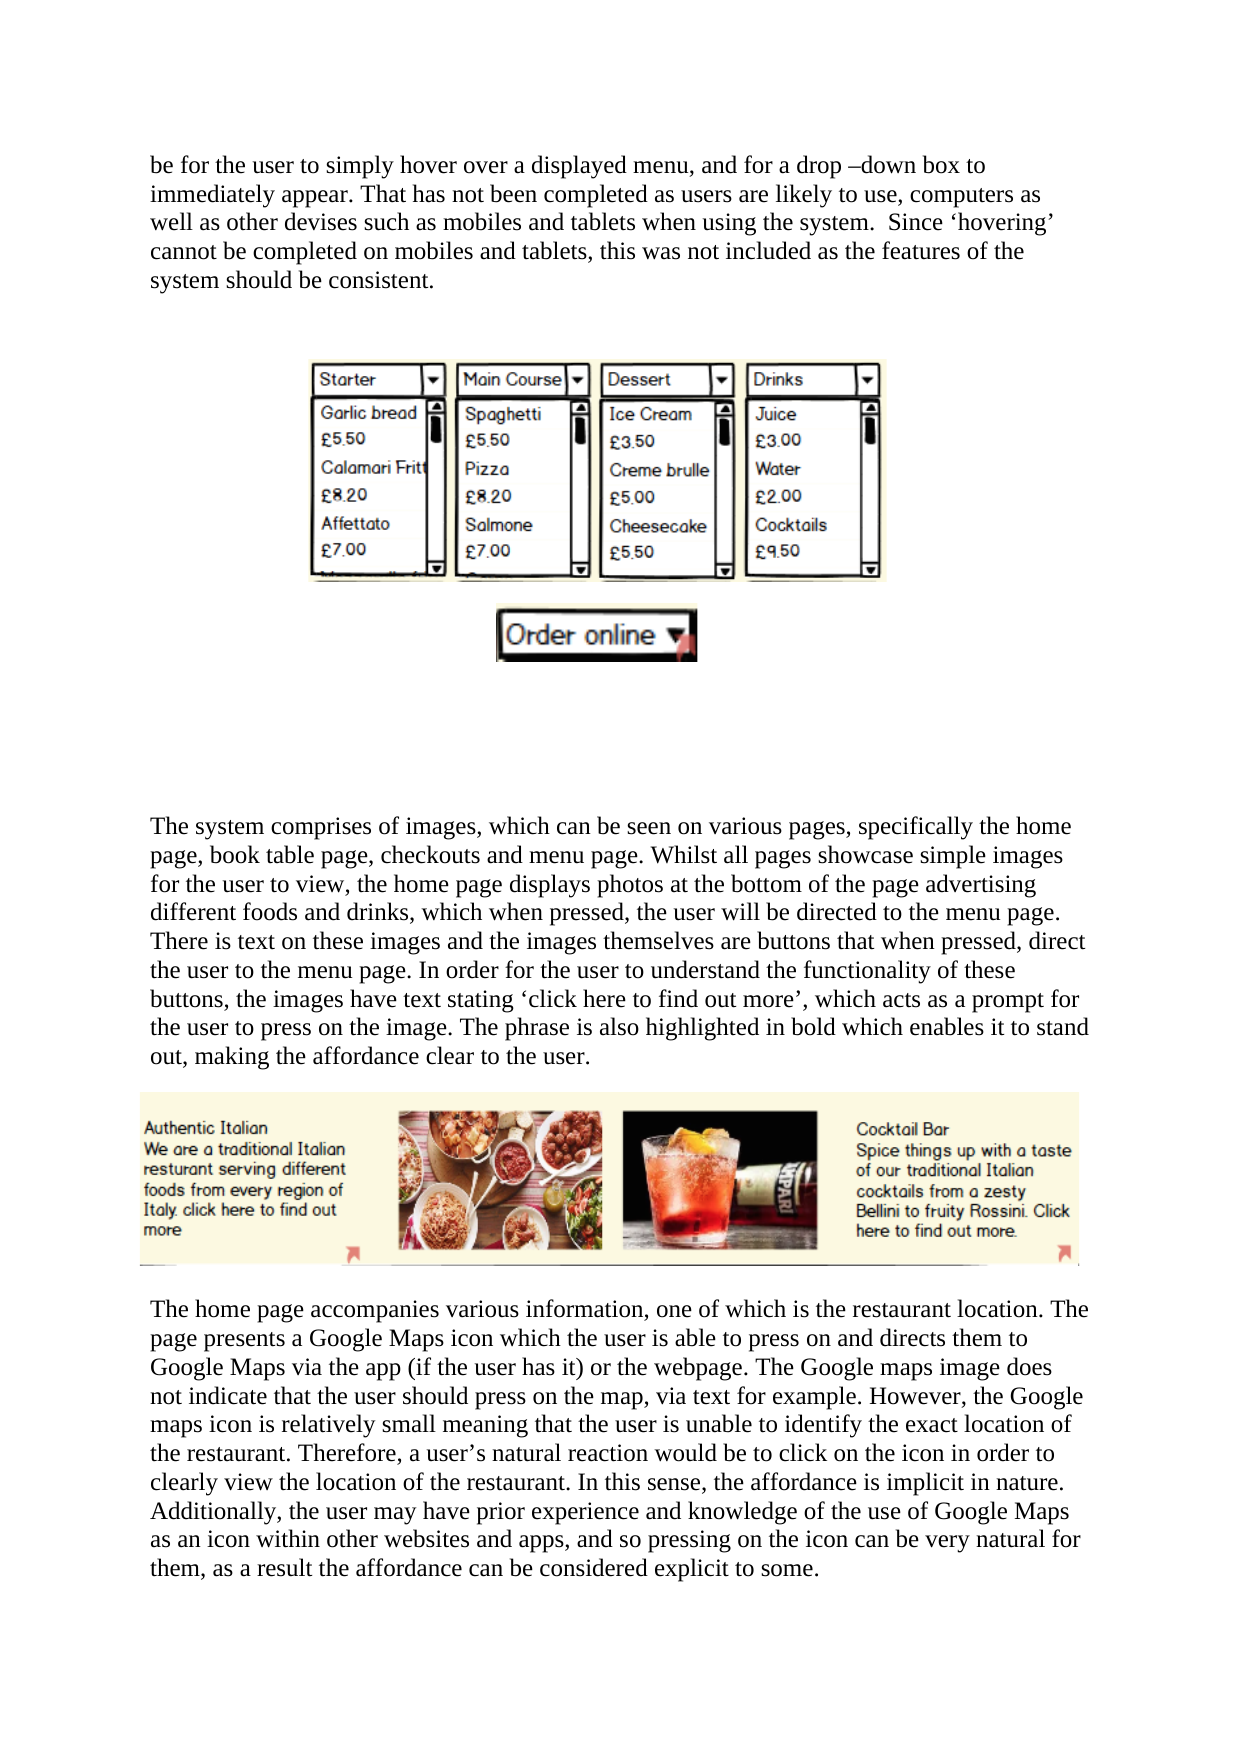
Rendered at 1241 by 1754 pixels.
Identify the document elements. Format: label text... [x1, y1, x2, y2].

text The system comprises of images, which can be seen on various pages, specifically the home page, book table page, checkouts and menu page. Whilst all pages showcase simple images for the user to view, the home page displays photos at the bottom of the page advertising different foods and drinks, which when pressed, the user will be directed to the menu page. There is text on these images and the images themselves are buttons that when pressed, direct the user to the menu page. In order for the user to understand the functionality of these buttons, the images have text stating ‘click here to find out more’, which acts as a prompt for the user to press on the image. The phrase is also highlighted in bold which enables it to stand out, making the affordance clear to the user. [150, 811, 1090, 1070]
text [150, 150, 1090, 294]
picture [496, 603, 698, 662]
picture [308, 359, 887, 582]
text The home page accompanies various information, one of which is the restaurant location. The page presents a Google Maps icon which the user is able to press on and directs them to Google Maps via the app (if the user has it) or the webpage. The Google maps image does not indicate that the user should press on the map, via text for example. However, the Google maps icon is relatively small meaning that the user is unable to identify the exact location of the restaurant. Therefore, a user’s natural reaction would be to click on the icon in order to clearly view the location of the restaurant. In this sense, the affordance is implicit in nature. Additionally, the user may have prior experience and knowledge of the use of Google Maps as an icon within other websites and apps, and so pressing on the icon can be very natural for them, as a result the affordance can be considered explicit to some. [150, 1294, 1090, 1582]
picture [139, 1092, 1080, 1266]
